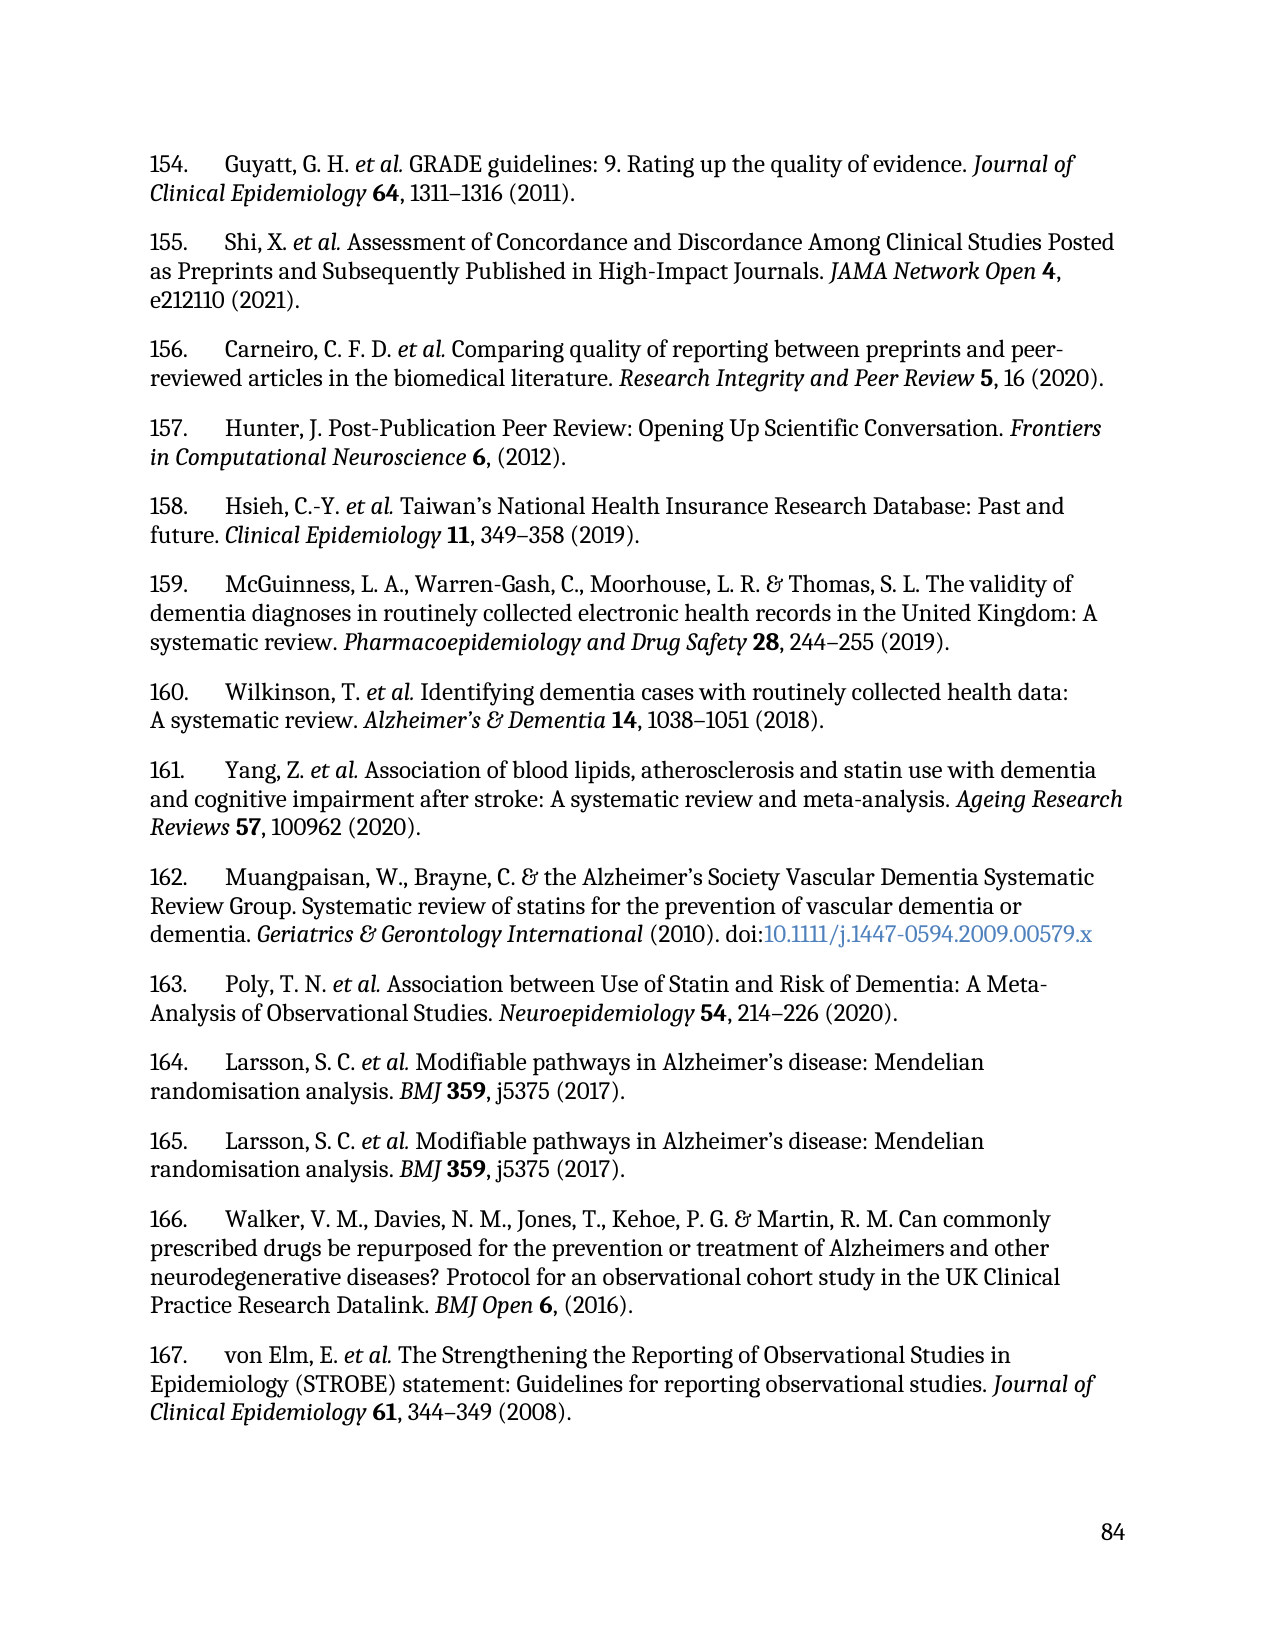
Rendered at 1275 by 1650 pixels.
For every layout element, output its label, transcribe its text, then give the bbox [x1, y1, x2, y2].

text 158. Hsieh, C.-Y. et al. Taiwan’s National Health Insurance Research Database: Past and future. Clinical Epidemiology 11, 349–358 (2019). [150, 492, 1125, 549]
text 161. Yang, Z. et al. Association of blood lipids, atherosclerosis and statin use with dementia and cognitive impairment after stroke: A systematic review and meta-analysis. Ageing Research Reviews 57, 100962 (2020). [150, 756, 1125, 842]
text 156. Carneiro, C. F. D. et al. Comparing quality of reporting between preprints and peer-reviewed articles in the biomedical literature. Research Integrity and Peer Review 5, 16 (2020). [150, 335, 1125, 393]
text 164. Larsson, S. C. et al. Modifiable pathways in Alzheimer’s disease: Mendelian randomisation analysis. BMJ 359, j5375 (2017). [150, 1048, 1125, 1106]
text 162. Muangpaisan, W., Brayne, C. & the Alzheimer’s Society Vascular Dementia Systematic Review Group. Systematic review of statins for the prevention of vascular dementia or dementia. Geriatrics & Gerontology International (2010). doi:10.1111/j.1447-0594.2009.00579.x [150, 863, 1125, 949]
text 166. Walker, V. M., Davies, N. M., Jones, T., Kehoe, P. G. & Martin, R. M. Can commonly prescribed drugs be repurposed for the prevention or treatment of Alzheimers and other neurodegenerative diseases? Protocol for an observational cohort study in the UK Clinical Practice Research Datalink. BMJ Open 6, (2016). [150, 1205, 1125, 1320]
text 160. Wilkinson, T. et al. Identifying dementia cases with routinely collected health data: A systematic review. Alzheimer’s & Dementia 14, 1038–1051 (2018). [150, 677, 1125, 735]
text 157. Hunter, J. Post-Publication Peer Review: Opening Up Scientific Conversation. Frontiers in Computational Neuroscience 6, (2012). [150, 414, 1125, 471]
text 159. McGuinness, L. A., Warren-Gash, C., Moorhouse, L. R. & Thomas, S. L. The validity of dementia diagnoses in routinely collected electronic health records in the United Kingdom: A systematic review. Pharmacoepidemiology and Drug Safety 28, 244–255 (2019). [150, 570, 1125, 657]
text 154. Guyatt, G. H. et al. GRADE guidelines: 9. Rating up the quality of evidence. Journal of Clinical Epidemiology 64, 1311–1316 (2011). [150, 150, 1125, 207]
text 167. von Elm, E. et al. The Strengthening the Reporting of Observational Studies in Epidemiology (STROBE) statement: Guidelines for reporting observational studies. Journal of Clinical Epidemiology 61, 344–349 (2008). [150, 1341, 1125, 1427]
text 155. Shi, X. et al. Assessment of Concordance and Discordance Among Clinical Studies Posted as Preprints and Subsequently Published in High-Impact Journals. JAMA Network Open 4, e212110 (2021). [150, 228, 1125, 314]
text 165. Larsson, S. C. et al. Modifiable pathways in Alzheimer’s disease: Mendelian randomisation analysis. BMJ 359, j5375 (2017). [150, 1127, 1125, 1184]
text 163. Poly, T. N. et al. Association between Use of Statin and Risk of Dementia: A Meta-Analysis of Observational Studies. Neuroepidemiology 54, 214–226 (2020). [150, 970, 1125, 1027]
